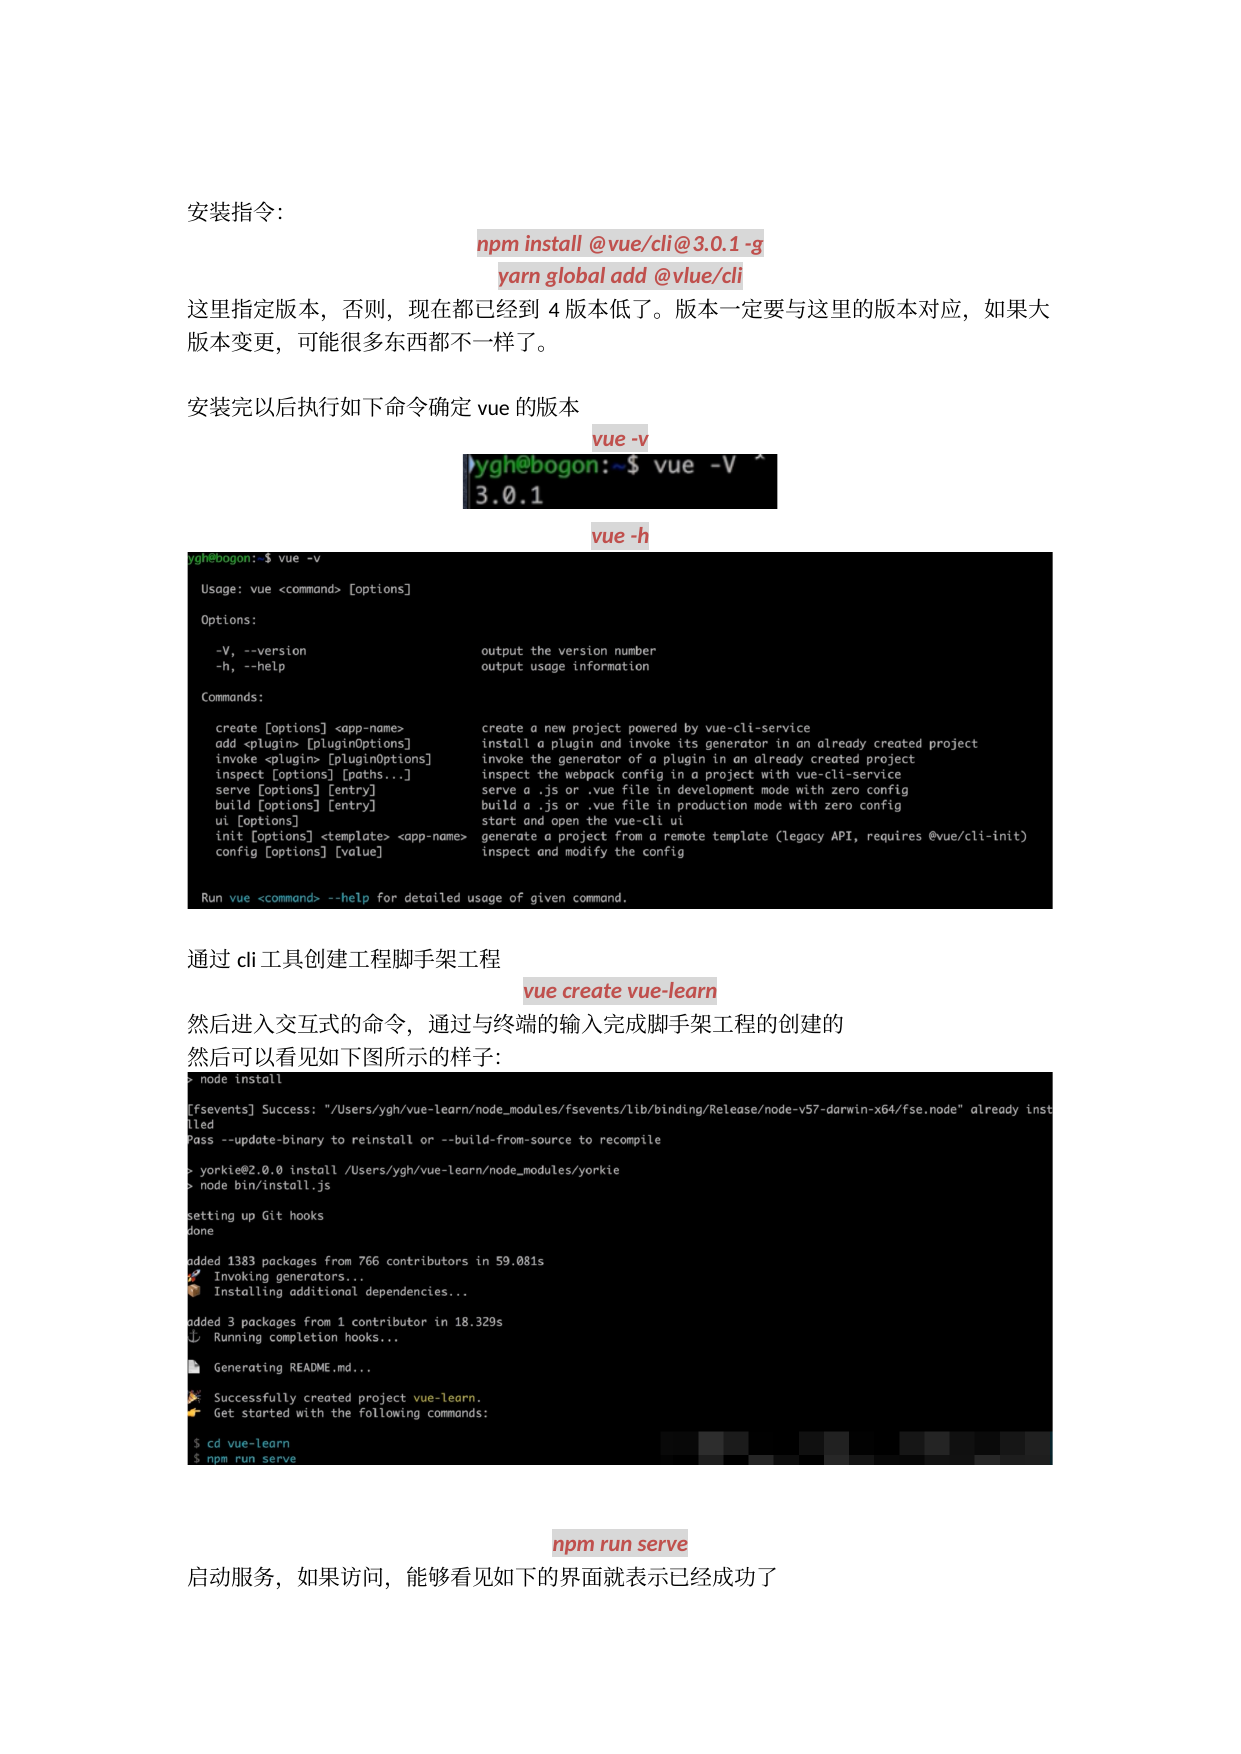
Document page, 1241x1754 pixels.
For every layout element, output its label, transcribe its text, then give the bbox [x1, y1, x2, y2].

text yarn global add @vlue/cli [187, 259, 1053, 292]
picture [187, 1072, 1053, 1465]
text npm run serve [187, 1527, 1053, 1559]
text 这里指定版本，否则，现在都已经到 4 版本低了。版本一定要与这里的版本对应，如果大版本变更，可能很多东西都不一样了。 [187, 292, 1053, 357]
text 安装完以后执行如下命令确定 vue 的版本 [187, 389, 1053, 422]
text 通过 cli工具创建工程脚手架工程 [187, 942, 1053, 974]
picture [462, 454, 778, 509]
text 然后进入交互式的命令，通过与终端的输入完成脚手架工程的创建的 [187, 1007, 1053, 1039]
text 启动服务，如果访问，能够看见如下的界面就表示已经成功了 [187, 1559, 1053, 1592]
text 然后可以看见如下图所示的样子： [187, 1039, 1053, 1072]
text 安装指令： [187, 194, 1053, 227]
text vue -v [187, 422, 1053, 454]
text npm install @vue/cli@3.0.1 -g [187, 227, 1053, 259]
text vue -h [187, 519, 1053, 552]
picture [187, 552, 1053, 909]
text vue create vue-learn [187, 974, 1053, 1007]
